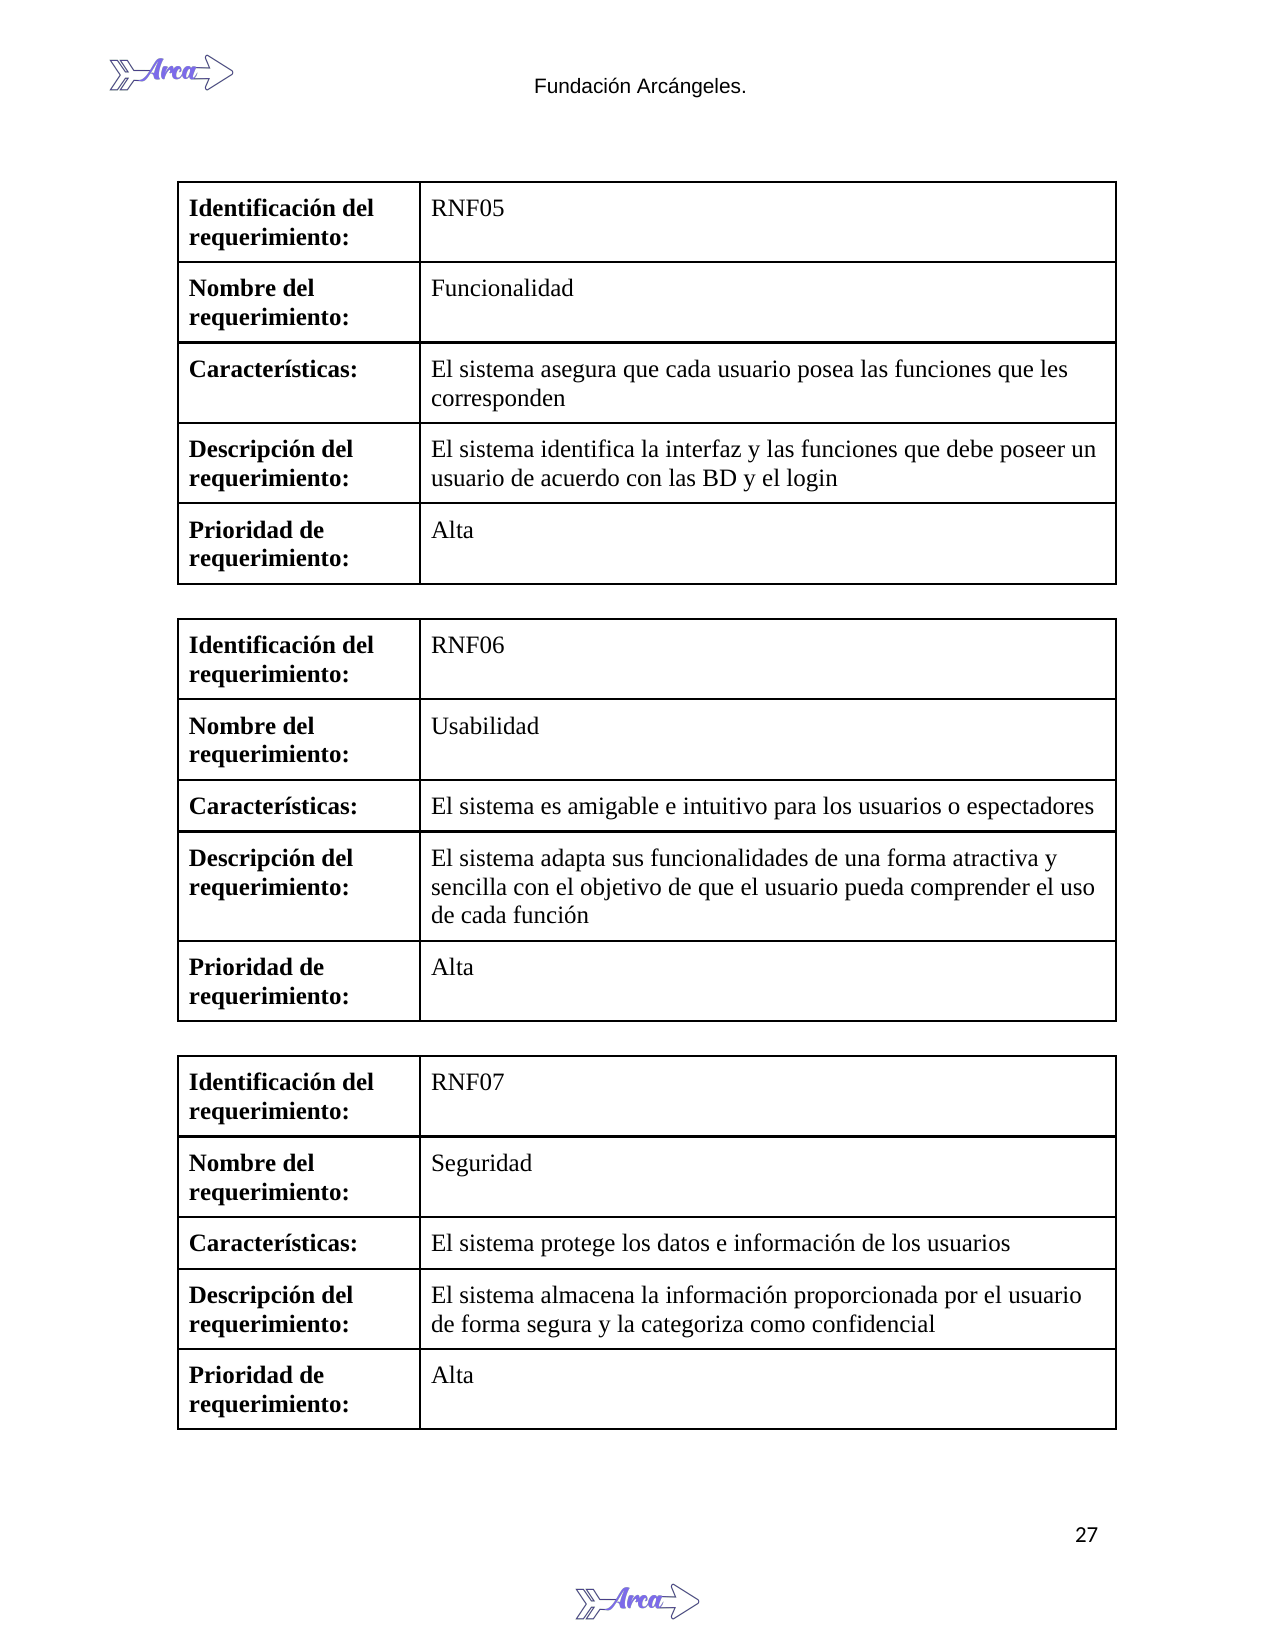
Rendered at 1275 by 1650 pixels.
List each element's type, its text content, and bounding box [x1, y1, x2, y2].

table_cell Alta [421, 942, 1115, 1020]
table_header RNF05 [421, 183, 1115, 261]
table_cell Características: [179, 781, 419, 830]
picture [572, 1580, 703, 1623]
table_cell El sistema es amigable e intuitivo para los usuarios o espectadores [421, 781, 1115, 830]
table_cell Descripción del requerimiento: [179, 1270, 419, 1348]
table_cell Seguridad [421, 1138, 1115, 1216]
table_cell Alta [421, 1350, 1115, 1428]
table_cell El sistema adapta sus funcionalidades de una forma atractiva y sencilla con el objetivo de que el usuario pueda comprender el uso de cada función [421, 833, 1115, 939]
table_cell Prioridad de requerimiento: [179, 504, 419, 583]
table_cell Usabilidad [421, 700, 1115, 779]
table_cell Características: [179, 344, 419, 422]
table_cell Nombre del requerimiento: [179, 263, 419, 341]
table_cell El sistema asegura que cada usuario posea las funciones que les corresponden [421, 344, 1115, 422]
table_cell Nombre del requerimiento: [179, 1138, 419, 1216]
table_cell Nombre del requerimiento: [179, 700, 419, 779]
picture [106, 51, 237, 94]
table_cell El sistema almacena la información proporcionada por el usuario de forma segura y la categoriza como confidencial [421, 1270, 1115, 1348]
table_header Identificación del requerimiento: [179, 183, 419, 261]
table_header RNF07 [421, 1057, 1115, 1135]
table_cell Prioridad de requerimiento: [179, 1350, 419, 1428]
table_header Identificación del requerimiento: [179, 620, 419, 698]
table_cell Descripción del requerimiento: [179, 833, 419, 939]
table_cell Características: [179, 1218, 419, 1267]
table_header RNF06 [421, 620, 1115, 698]
table_cell El sistema identifica la interfaz y las funciones que debe poseer un usuario de acuerdo con las BD y el login [421, 424, 1115, 502]
table_cell Prioridad de requerimiento: [179, 942, 419, 1020]
table_header Identificación del requerimiento: [179, 1057, 419, 1135]
table_cell Alta [421, 504, 1115, 583]
table_cell Descripción del requerimiento: [179, 424, 419, 502]
table_cell El sistema protege los datos e información de los usuarios [421, 1218, 1115, 1267]
table_cell Funcionalidad [421, 263, 1115, 341]
